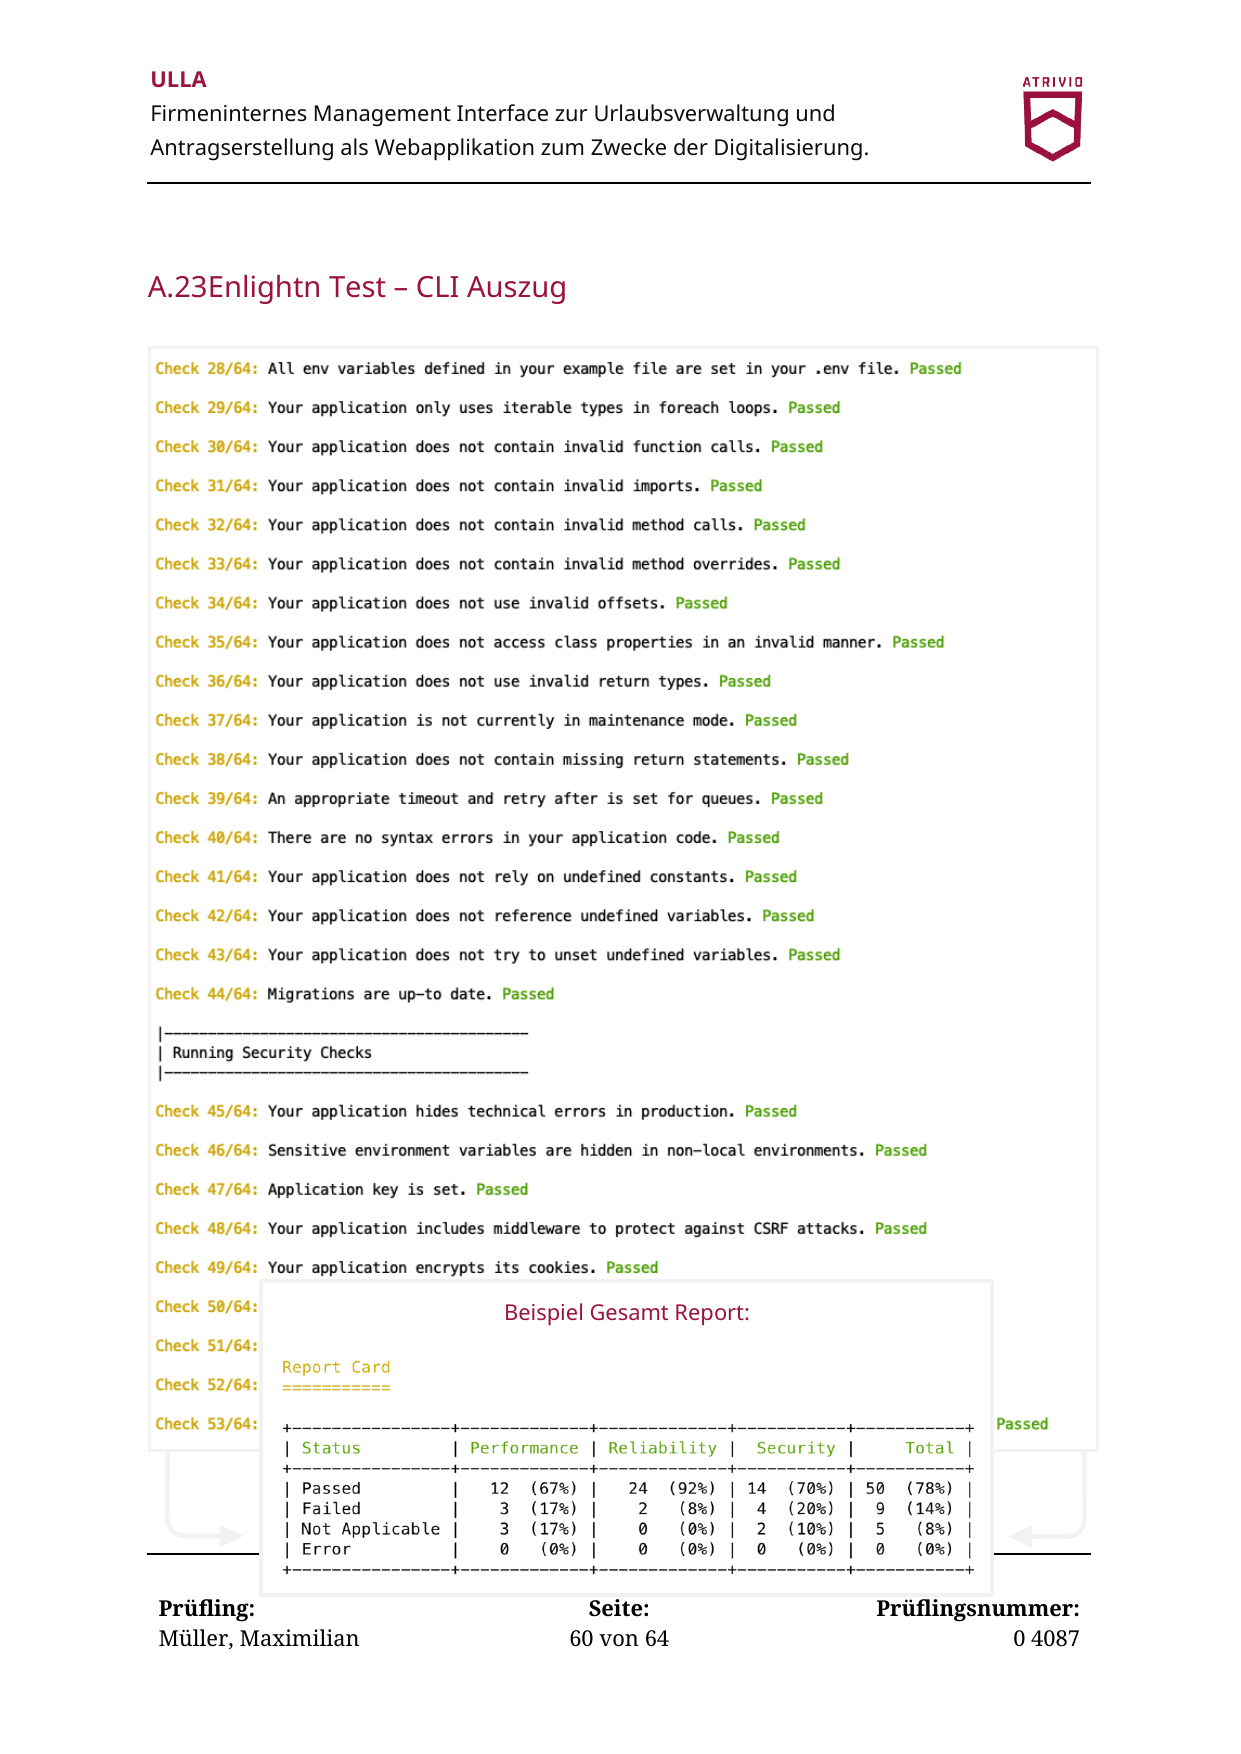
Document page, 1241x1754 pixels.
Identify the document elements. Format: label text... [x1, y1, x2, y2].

picture [1013, 67, 1092, 171]
picture [151, 349, 1096, 1449]
subtitle A.23 Enlightn Test – CLI Auszug [148, 266, 1093, 306]
picture [279, 1359, 975, 1579]
